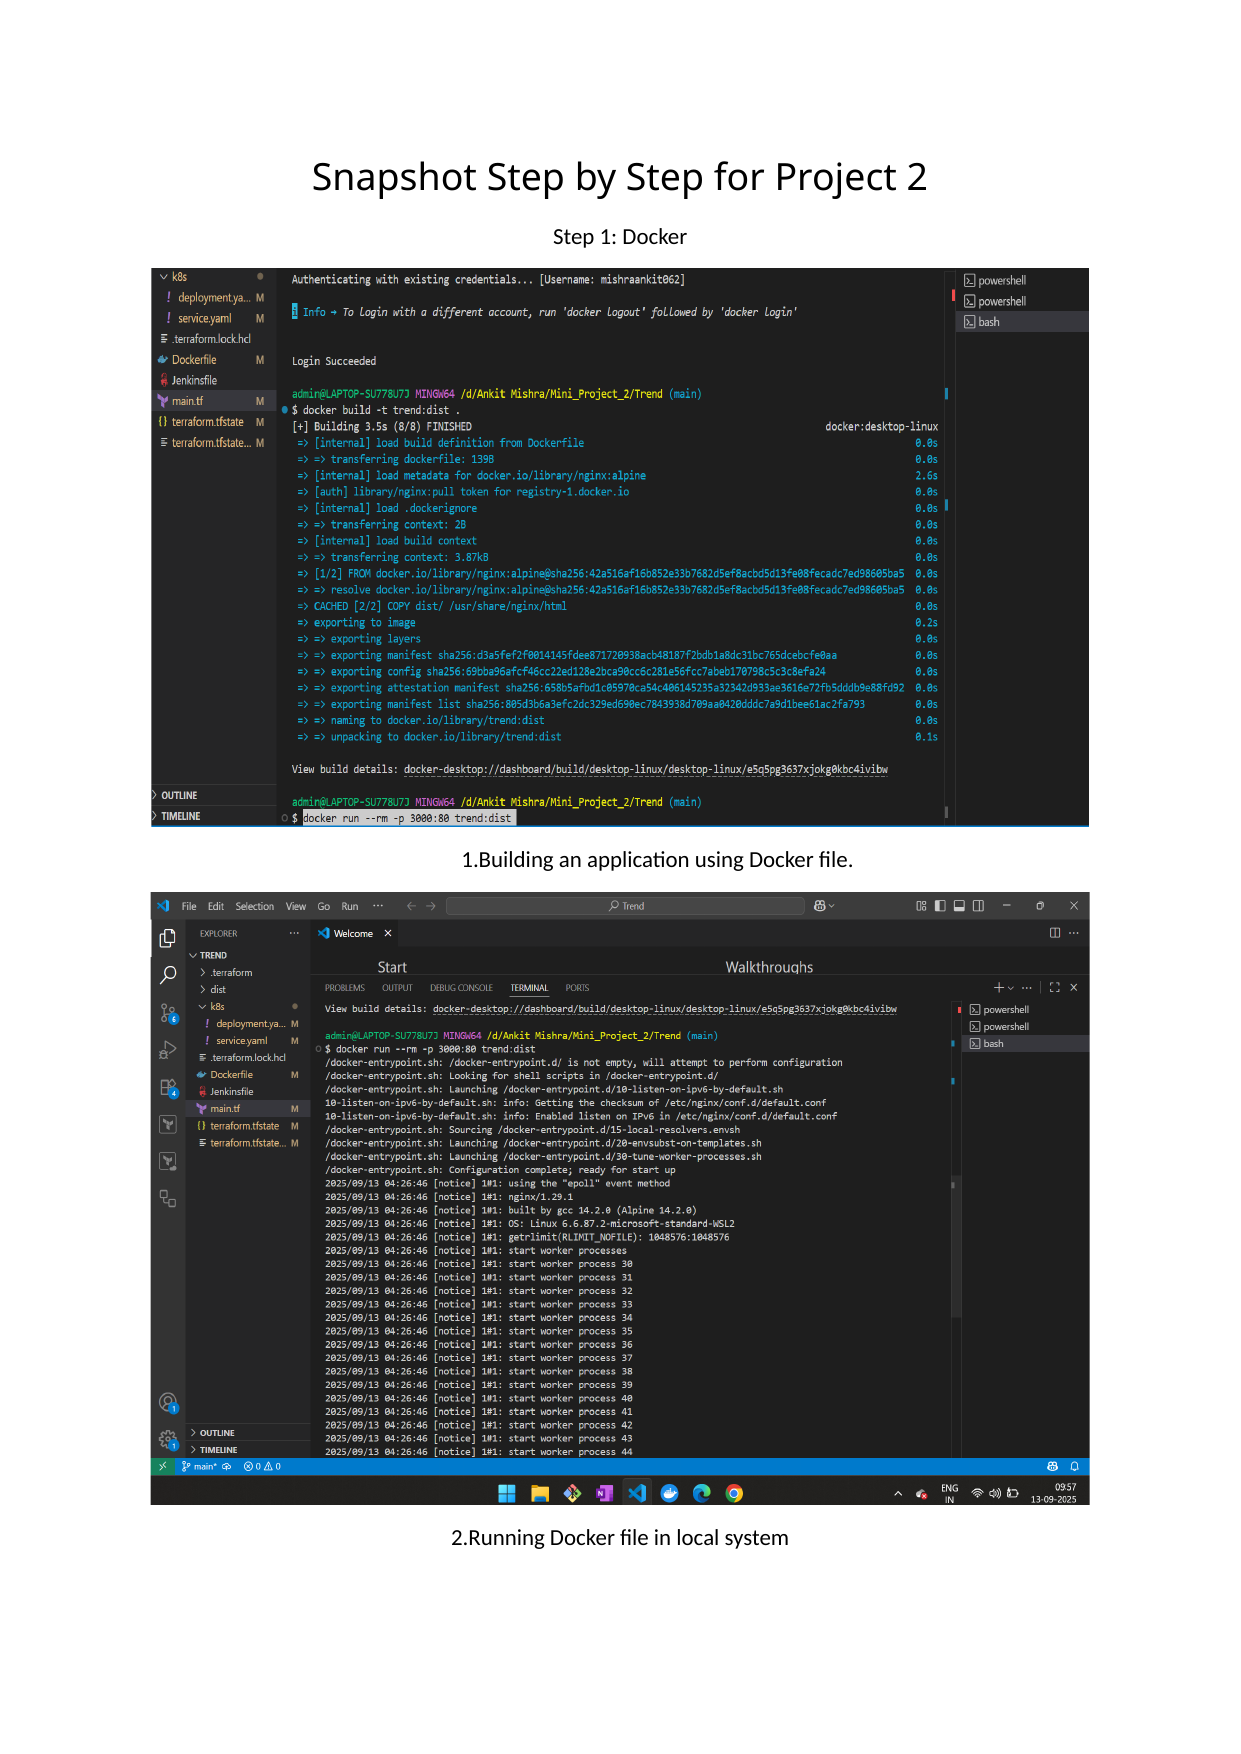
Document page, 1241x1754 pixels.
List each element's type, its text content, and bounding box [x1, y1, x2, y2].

text Snapshot Step by Step for Project 2 [150, 150, 1090, 201]
text 2.Running Docker file in local system [150, 1523, 1090, 1552]
picture [151, 268, 1089, 827]
picture [150, 892, 1090, 1505]
text Step 1: Docker [150, 222, 1090, 250]
text 1.Building an application using Docker file. [150, 845, 1090, 873]
